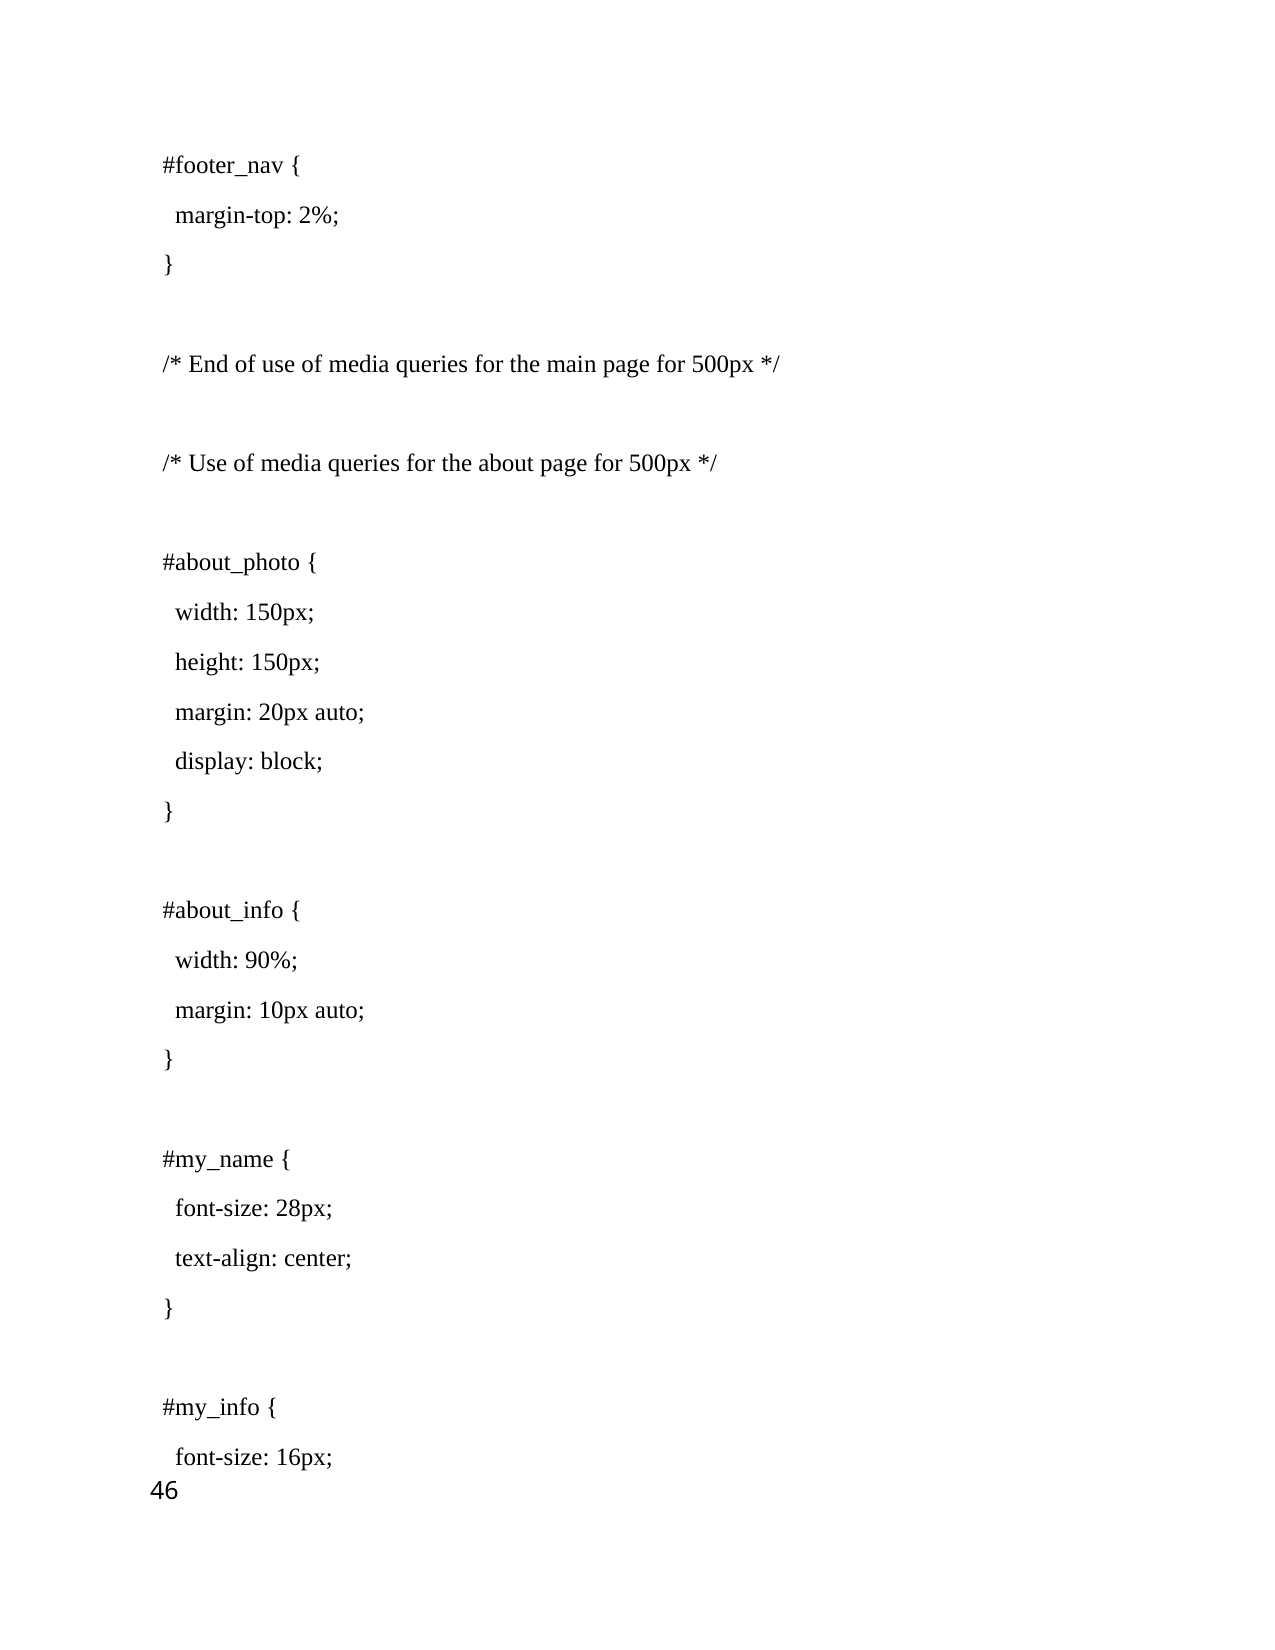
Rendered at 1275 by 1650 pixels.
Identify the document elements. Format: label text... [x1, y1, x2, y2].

text /* End of use of media queries for the main page for 500px */ [150, 349, 1125, 377]
text /* Use of media queries for the about page for 500px */ [150, 448, 1125, 477]
text } [150, 1293, 1125, 1322]
text #about_info { [150, 895, 1125, 924]
text #about_photo { [150, 547, 1125, 576]
text #footer_nav { [150, 150, 1125, 179]
text #my_name { [150, 1144, 1125, 1172]
text } [150, 1044, 1125, 1073]
text margin-top: 2%; [150, 200, 1125, 228]
text text-align: center; [150, 1243, 1125, 1272]
text width: 150px; [150, 597, 1125, 626]
text width: 90%; [150, 945, 1125, 974]
text font-size: 28px; [150, 1193, 1125, 1222]
text #my_info { [150, 1392, 1125, 1421]
text } [150, 796, 1125, 825]
text margin: 10px auto; [150, 995, 1125, 1023]
text display: block; [150, 746, 1125, 775]
text } [150, 249, 1125, 278]
text font-size: 16px; [150, 1442, 1125, 1471]
text margin: 20px auto; [150, 697, 1125, 725]
text height: 150px; [150, 647, 1125, 676]
